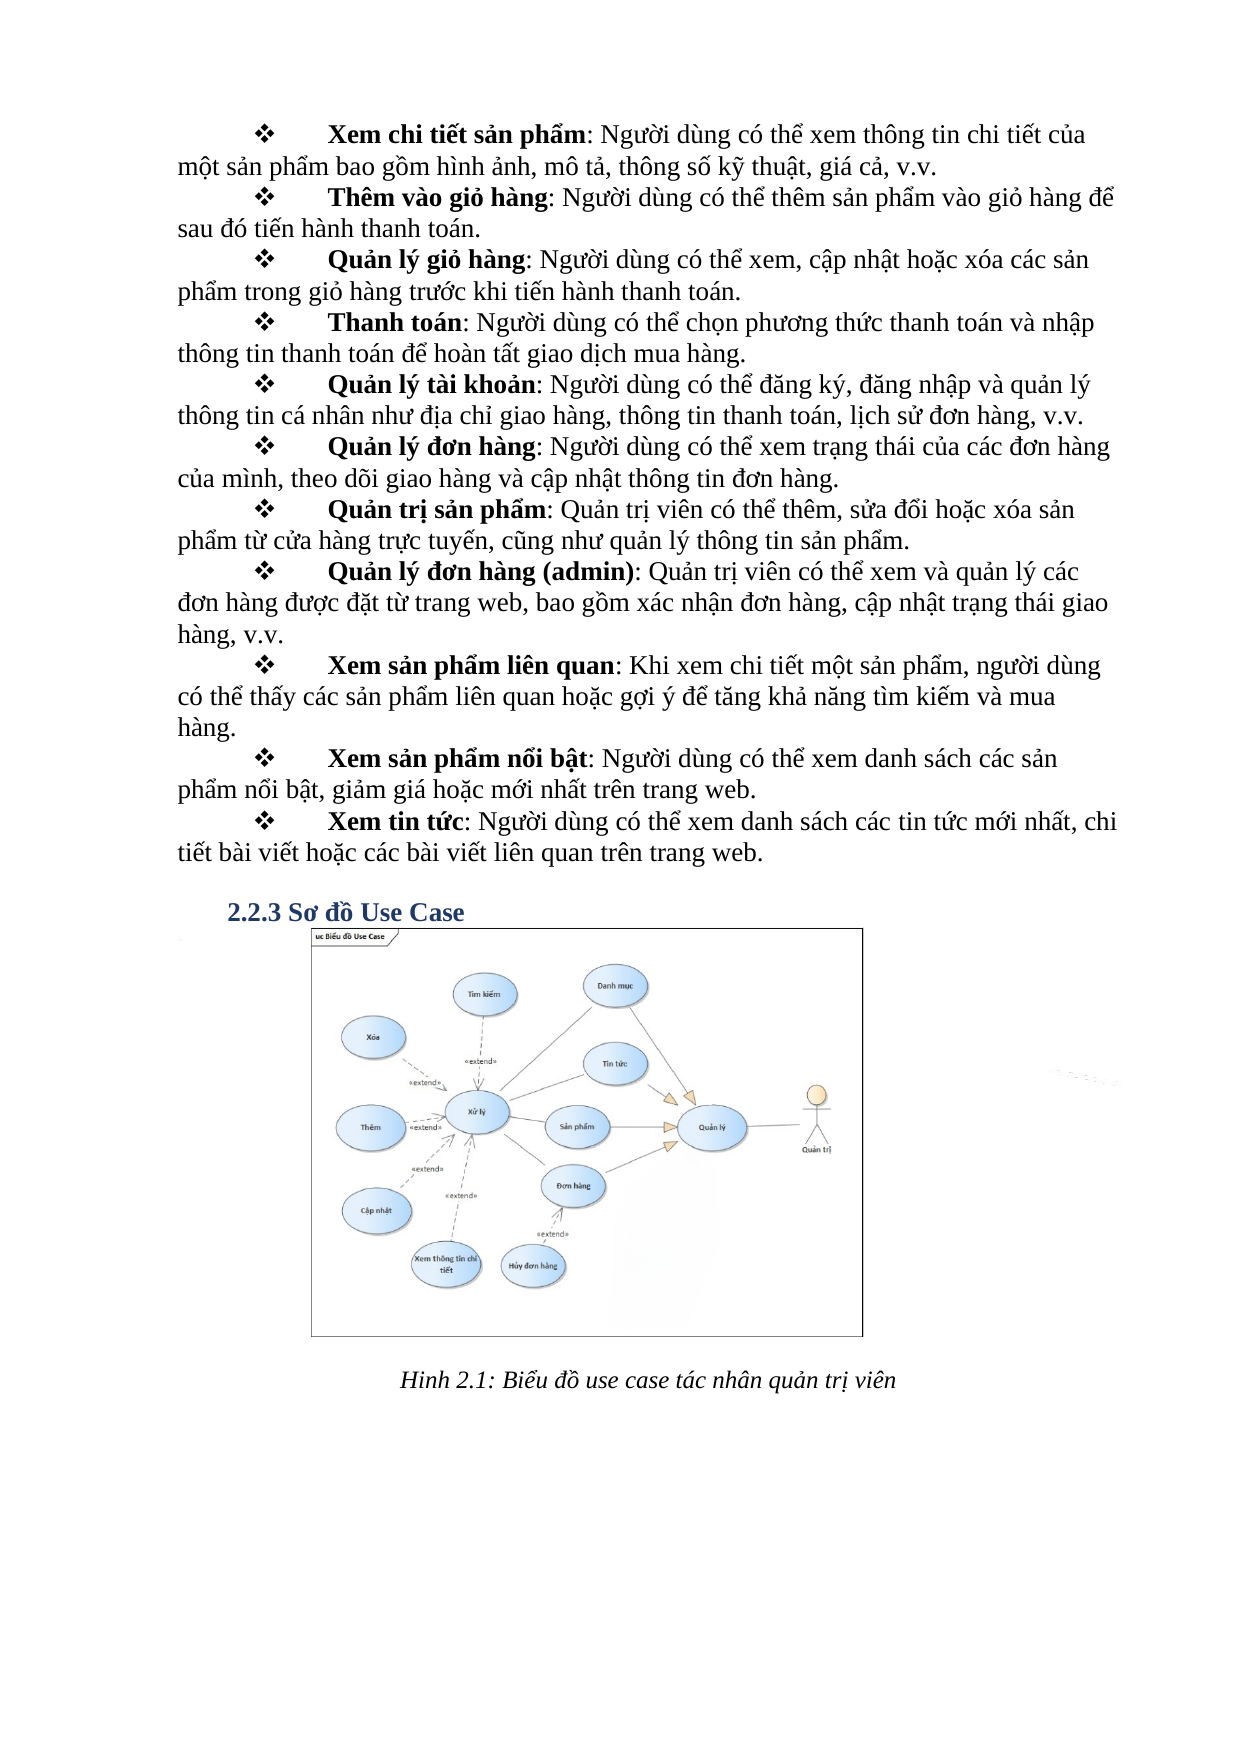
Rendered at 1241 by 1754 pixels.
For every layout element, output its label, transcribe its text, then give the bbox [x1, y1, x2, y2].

list Xem sản phẩm nổi bật: Người dùng có thể xem danh sách các sản phẩm nổi bật, giảm giá hoặc mới nhất trên trang web. [177, 1005, 1122, 1067]
list Thêm vào giỏ hàng: Người dùng có thể thêm sản phẩm vào giỏ hàng để sau đó tiến hành thanh toán. [177, 210, 1122, 272]
list Quản lý tài khoản: Người dùng có thể đăng ký, đăng nhập và quản lý thông tin cá nhân như địa chỉ giao hàng, thông tin thanh toán, lịch sử đơn hàng, v.v. [177, 485, 1122, 547]
list Quản lý giỏ hàng: Người dùng có thể xem, cập nhật hoặc xóa các sản phẩm trong giỏ hàng trước khi tiến hành thanh toán. [177, 302, 1122, 364]
list Xem tin tức: Người dùng có thể xem danh sách các tin tức mới nhất, chi tiết bài viết hoặc các bài viết liên quan trên trang web. [177, 1096, 1122, 1159]
list Quản lý đơn hàng (admin): Quản trị viên có thể xem và quản lý các đơn hàng được đặt từ trang web, bao gồm xác nhận đơn hàng, cập nhật trạng thái giao hàng, v.v. [177, 759, 1122, 853]
list Xem sản phẩm liên quan: Khi xem chi tiết một sản phẩm, người dùng có thể thấy các sản phẩm liên quan hoặc gợi ý để tăng khả năng tìm kiếm và mua hàng. [177, 882, 1122, 976]
list Quản trị sản phẩm: Quản trị viên có thể thêm, sửa đổi hoặc xóa sản phẩm từ cửa hàng trực tuyến, cũng như quản lý thông tin sản phẩm. [177, 668, 1122, 730]
list Quản lý đơn hàng: Người dùng có thể xem trạng thái của các đơn hàng của mình, theo dõi giao hàng và cập nhật thông tin đơn hàng. [177, 576, 1122, 639]
list Thanh toán: Người dùng có thể chọn phương thức thanh toán và nhập thông tin thanh toán để hoàn tất giao dịch mua hàng. [177, 393, 1122, 456]
list Xem chi tiết sản phẩm: Người dùng có thể xem thông tin chi tiết của một sản phẩm bao gồm hình ảnh, mô tả, thông số kỹ thuật, giá cả, v.v. [177, 118, 1122, 181]
